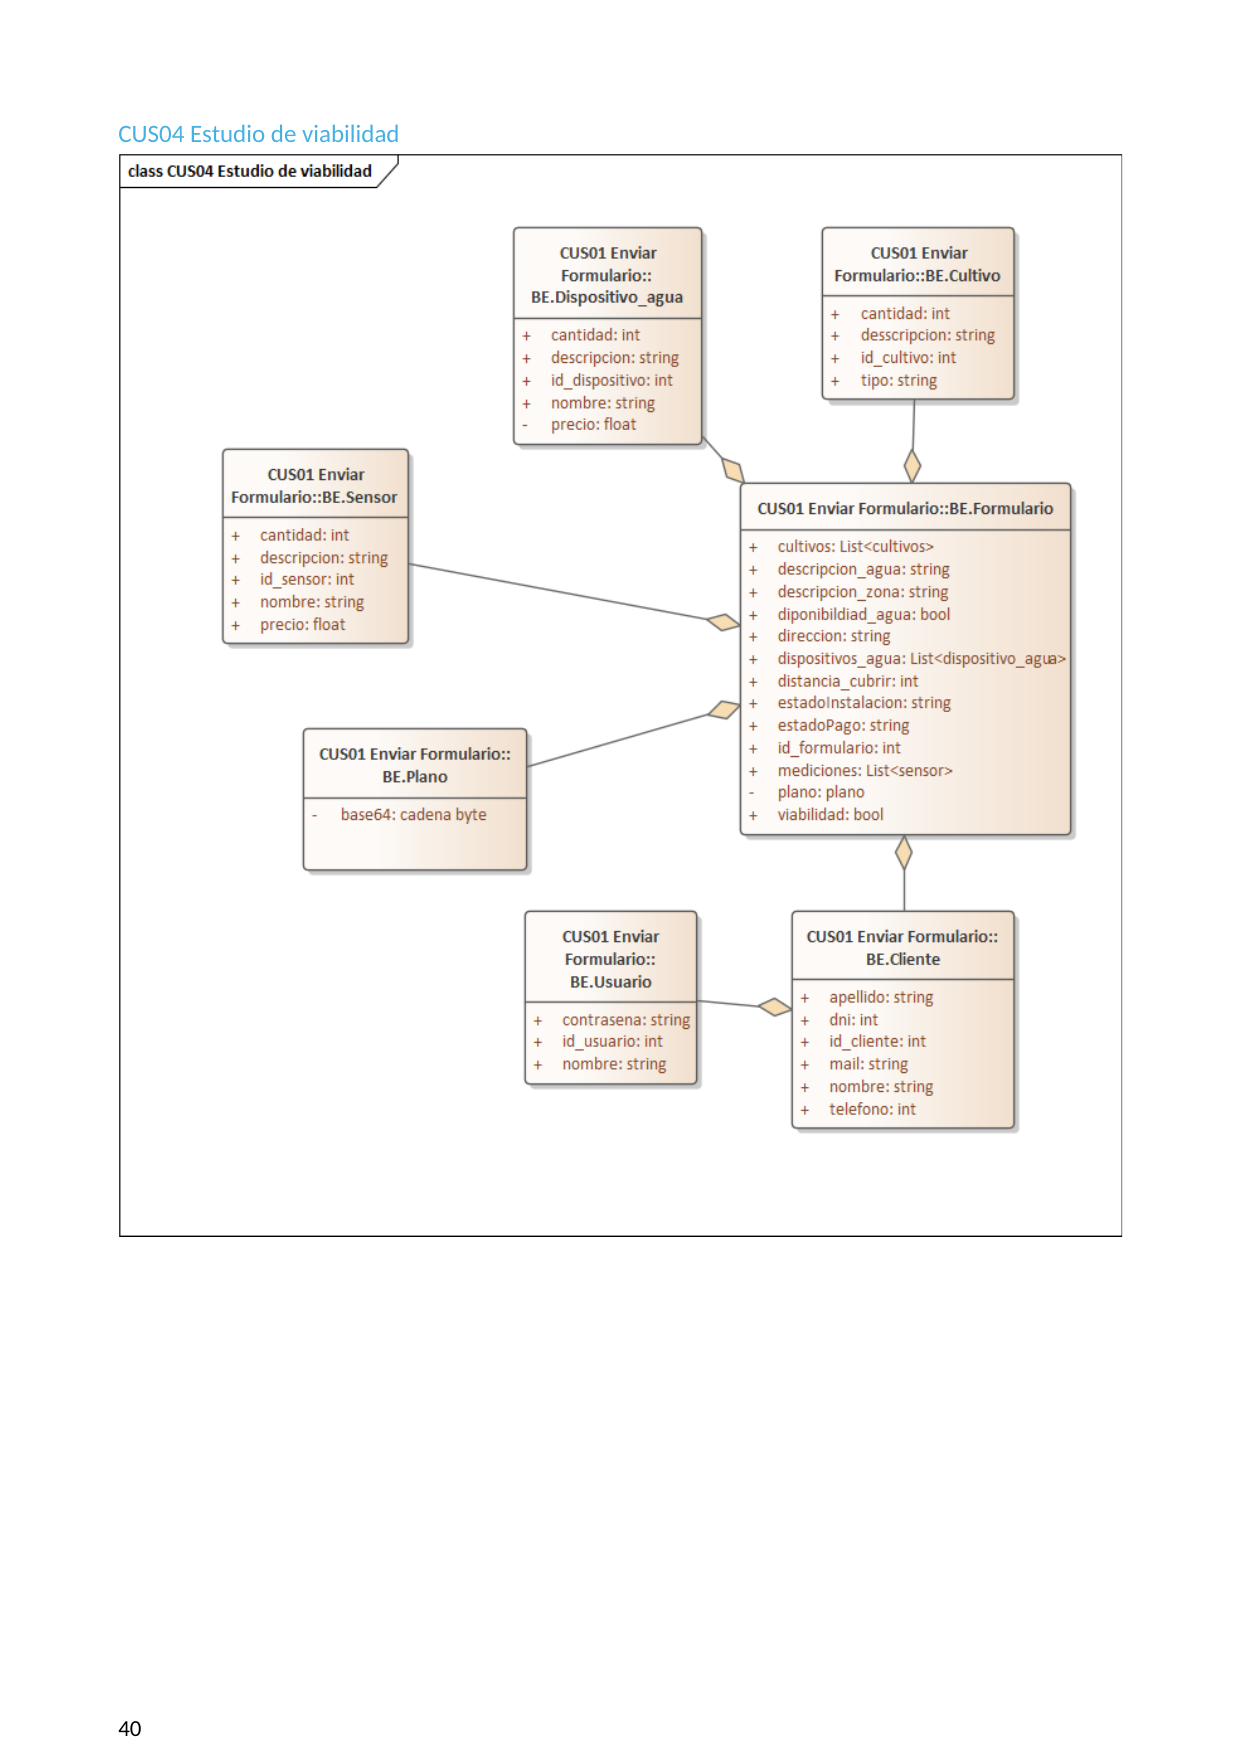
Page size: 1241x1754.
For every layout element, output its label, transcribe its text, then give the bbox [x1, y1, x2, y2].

subtitle CUS04 Estudio de viabilidad [118, 118, 1122, 149]
picture [118, 153, 1123, 1237]
